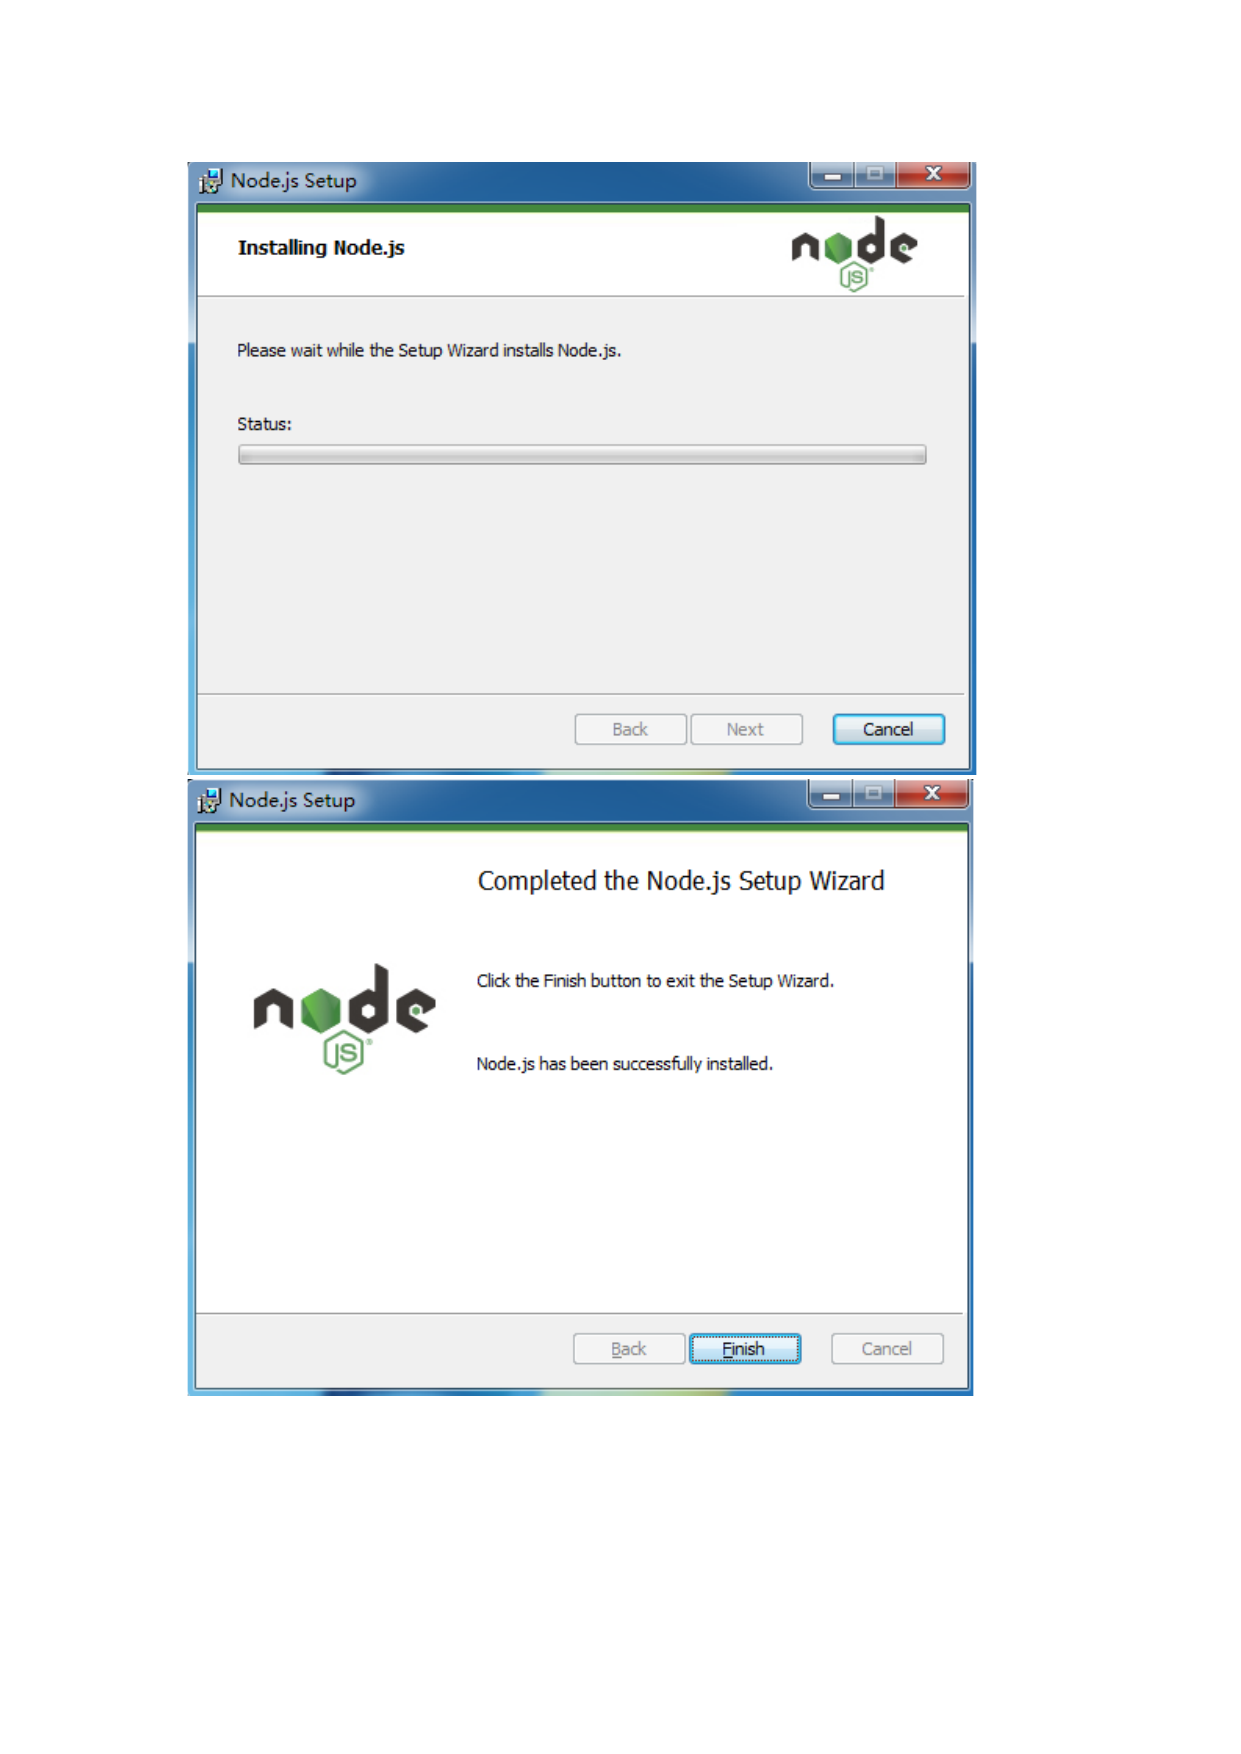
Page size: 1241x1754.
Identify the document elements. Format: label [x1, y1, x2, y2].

picture [187, 162, 977, 775]
picture [187, 779, 974, 1396]
